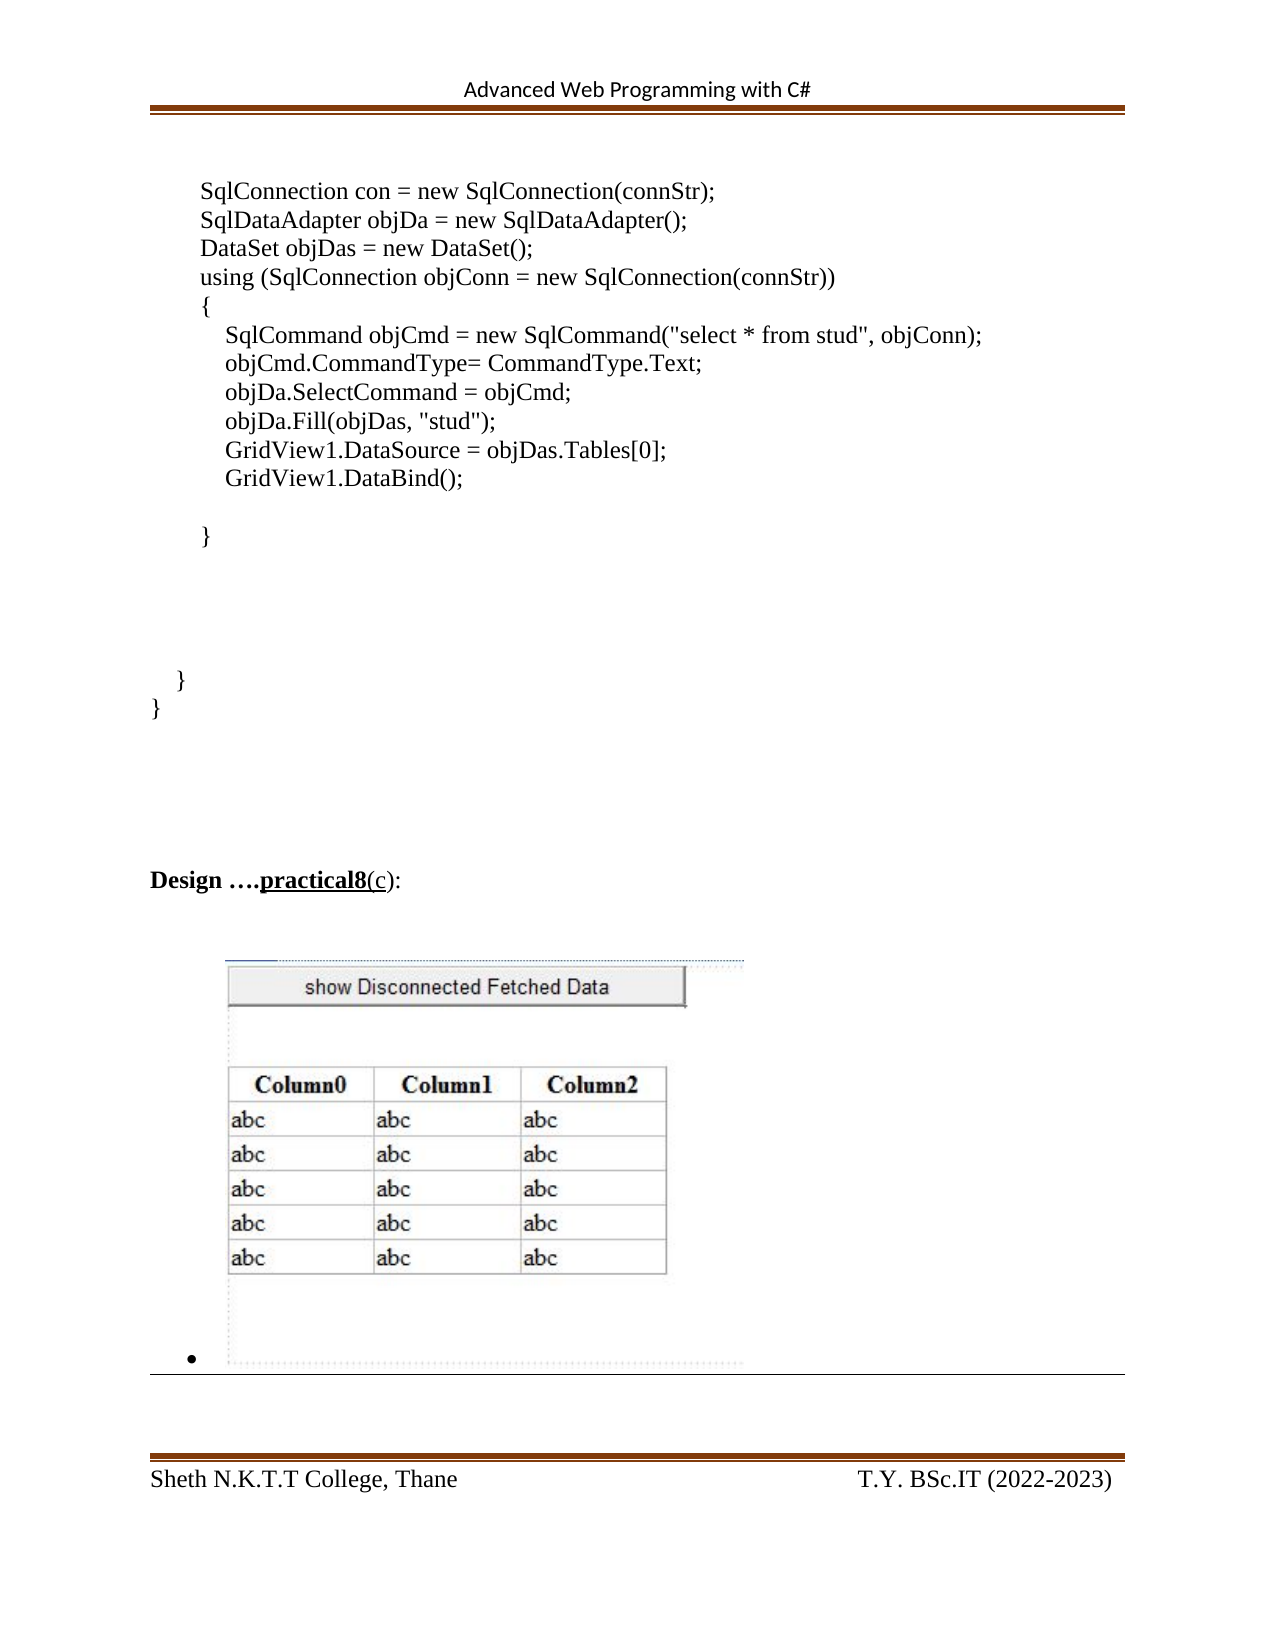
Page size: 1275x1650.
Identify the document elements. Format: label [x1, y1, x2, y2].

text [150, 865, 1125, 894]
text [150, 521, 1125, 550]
picture [225, 960, 744, 1369]
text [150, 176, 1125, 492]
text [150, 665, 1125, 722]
